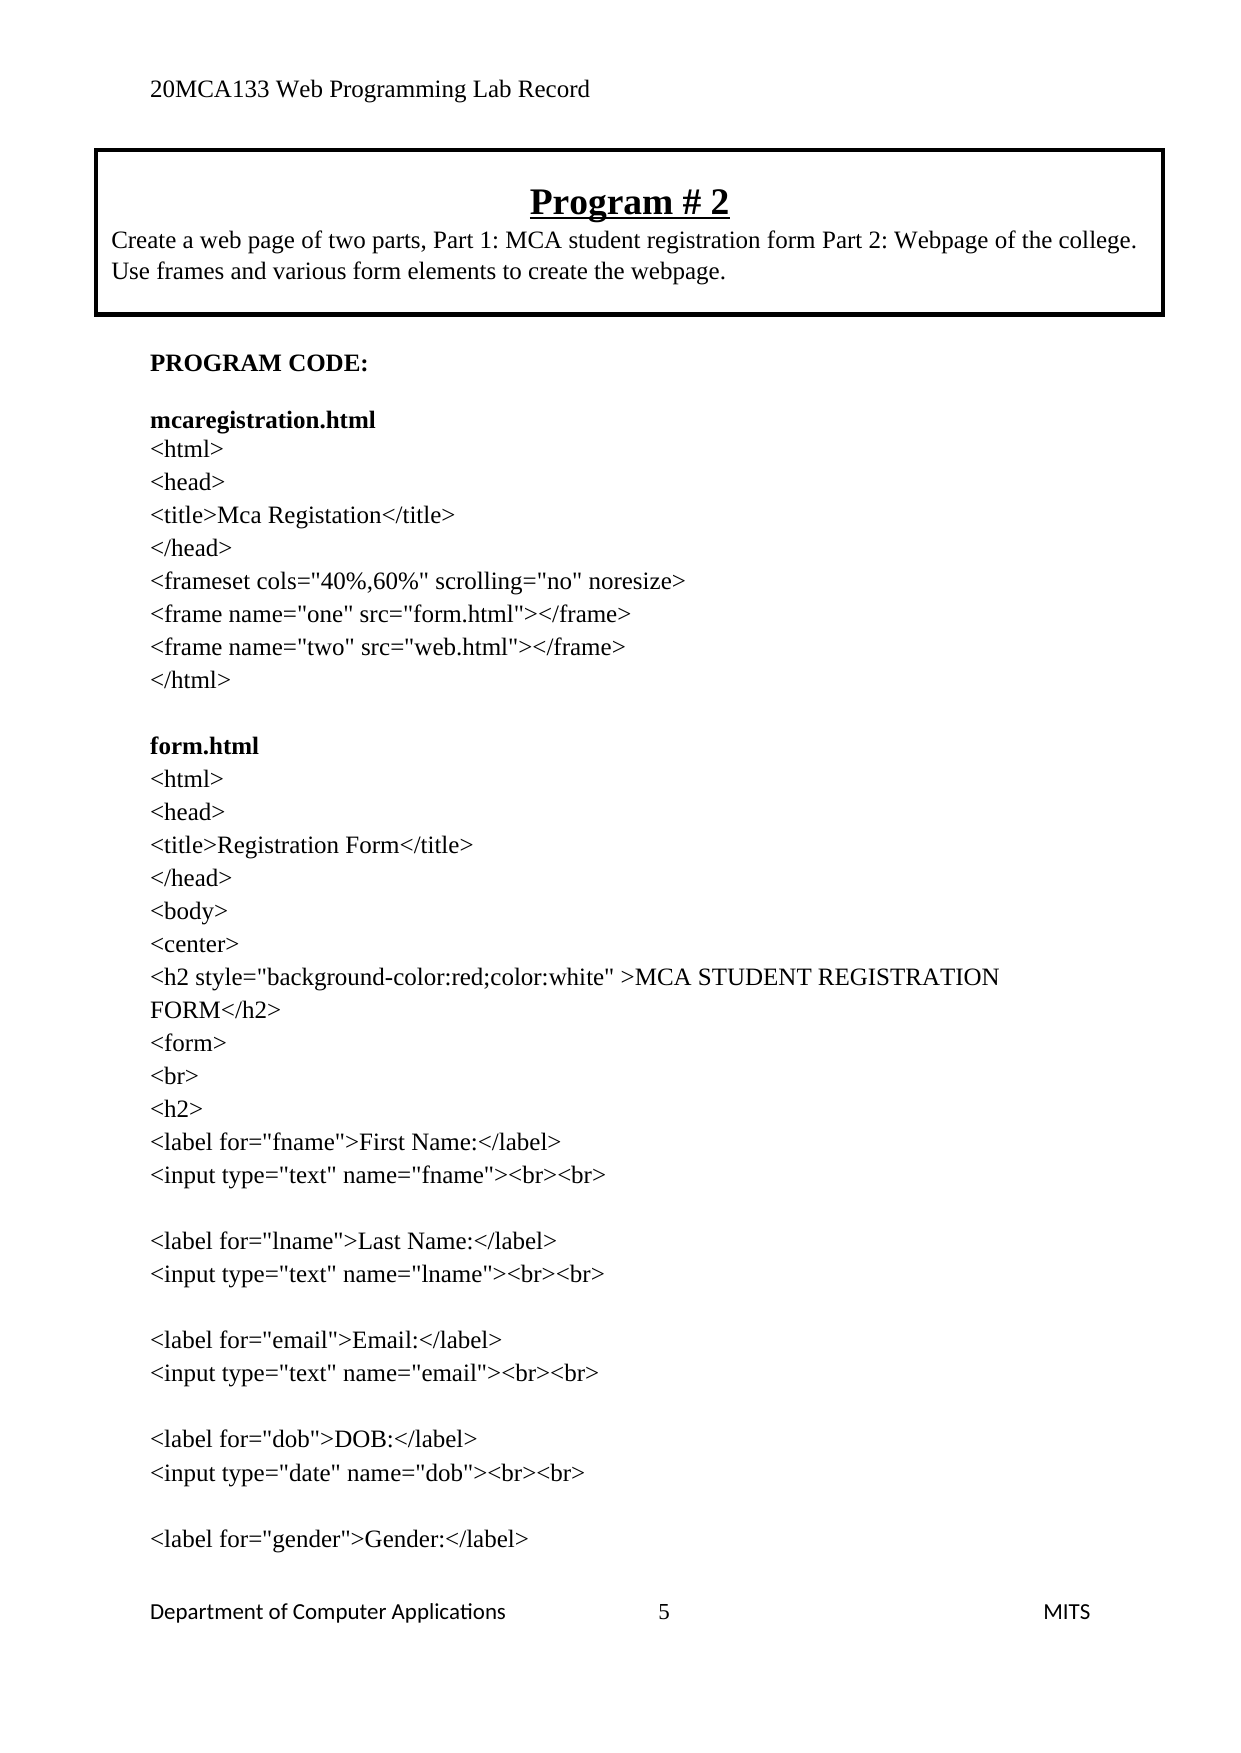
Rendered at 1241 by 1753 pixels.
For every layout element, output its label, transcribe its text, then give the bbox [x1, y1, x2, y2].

text <html> <head> <title>Mca Registation</title> </head> <frameset cols="40%,60%" scrolling="no" noresize> <frame name="one" src="form.html"></frame> <frame name="two" src="web.html"></frame> </html> [150, 434, 1090, 694]
text PROGRAM CODE: [150, 348, 1090, 376]
text <html> <head> <title>Registration Form</title> </head> <body> <center> <h2 style="background-color:red;color:white" >MCA STUDENT REGISTRATION FORM</h2> <form> <br> <h2> <label for="fname">First Name:</label> <input type="text" name="fname"><br><br> <label for="lname">Last Name:</label> <input type="text" name="lname"><br><br> <label for="email">Email:</label> <input type="text" name="email"><br><br> <label for="dob">DOB:</label> <input type="date" name="dob"><br><br> <label for="gender">Gender:</label> [150, 764, 1090, 1583]
text form.html [150, 731, 1090, 760]
text mcaregistration.html [150, 405, 1090, 434]
